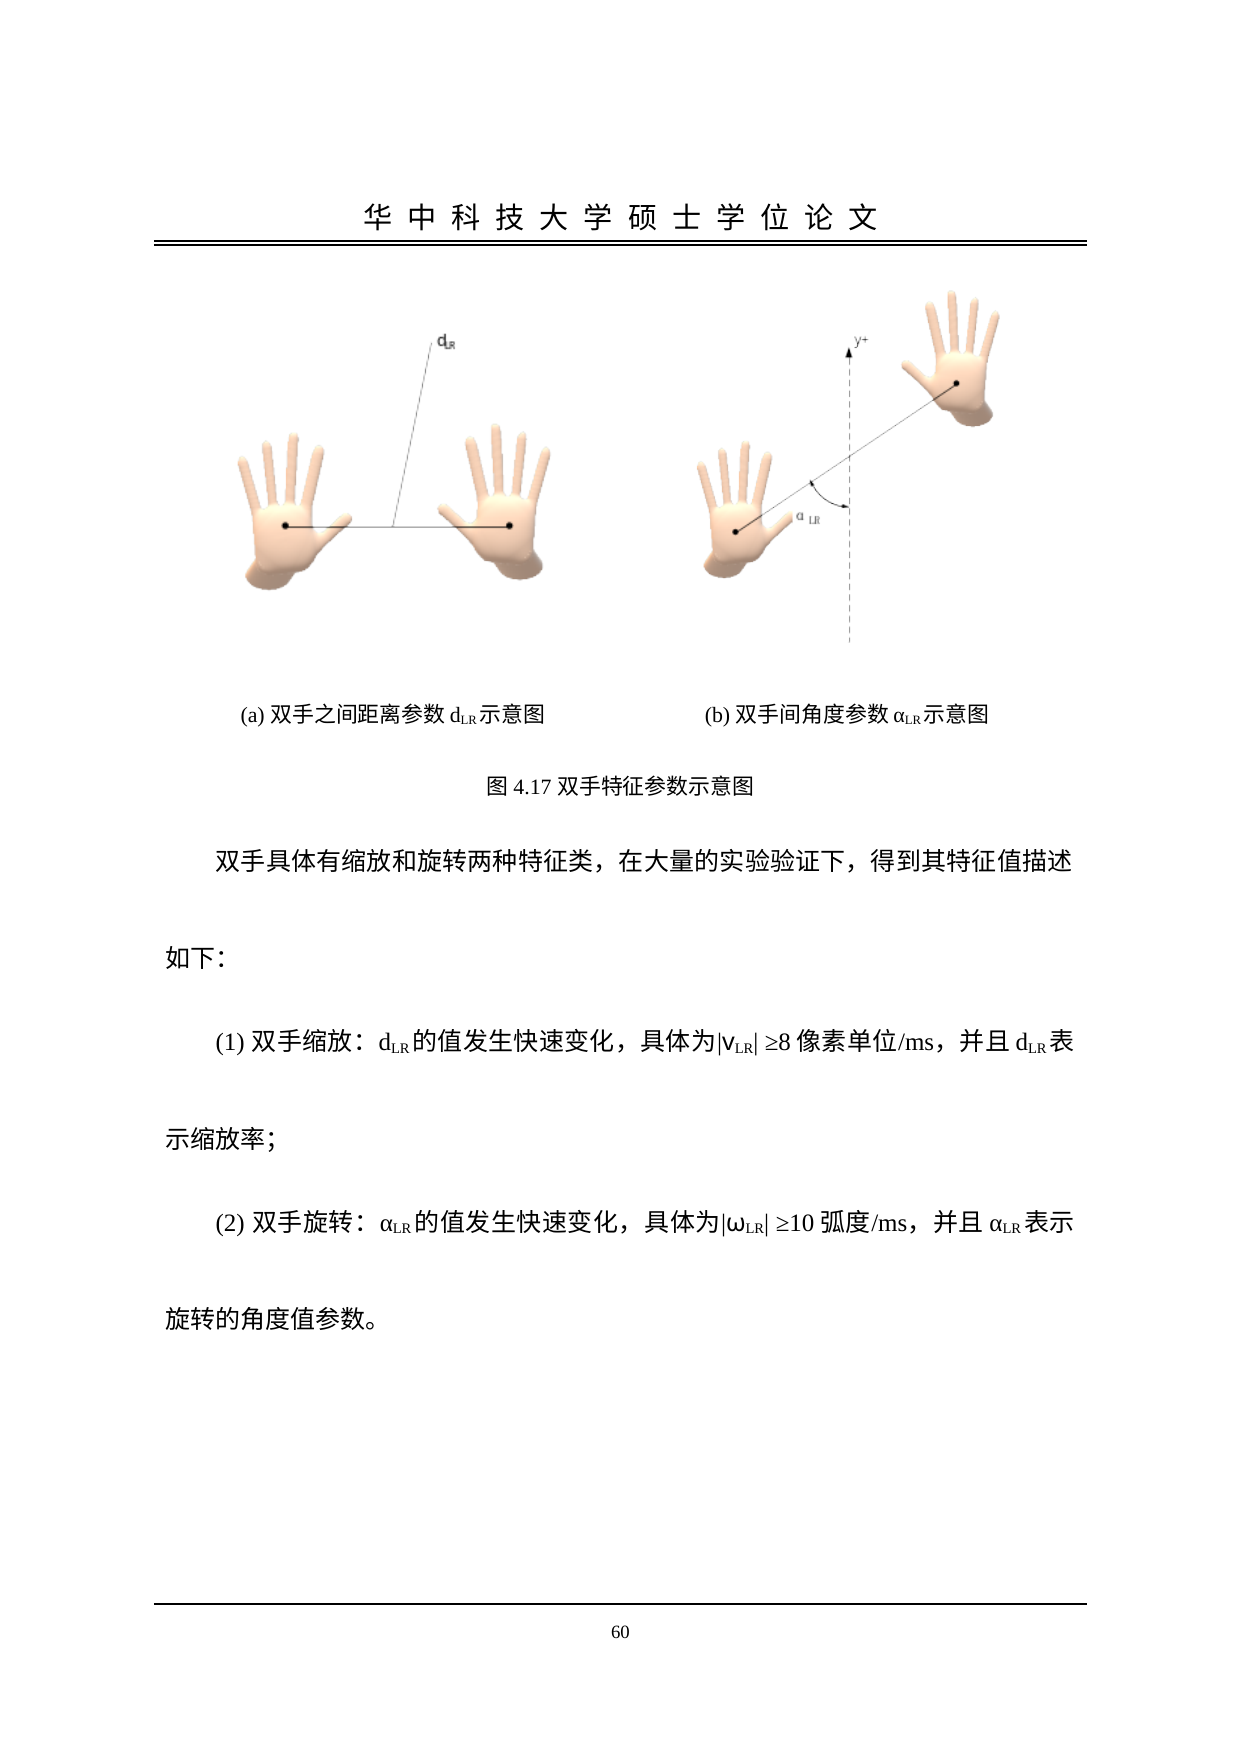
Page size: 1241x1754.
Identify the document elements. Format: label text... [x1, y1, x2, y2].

text (1) 双手缩放：dLR的值发生快速变化，具体为|vLR| ≥8像素单位/ms，并且dLR表示缩放率； [165, 1007, 1075, 1170]
table_header [165, 277, 619, 681]
table_header [620, 277, 1074, 681]
text 双手具体有缩放和旋转两种特征类，在大量的实验验证下，得到其特征值描述如下： [165, 827, 1075, 989]
table_cell (a) 双手之间距离参数dLR示意图 [165, 681, 619, 753]
table_cell (b) 双手间角度参数αLR示意图 [620, 681, 1074, 753]
text (2) 双手旋转：αLR的值发生快速变化，具体为|ωLR| ≥10弧度/ms，并且αLR表示旋转的角度值参数。 [165, 1188, 1075, 1351]
